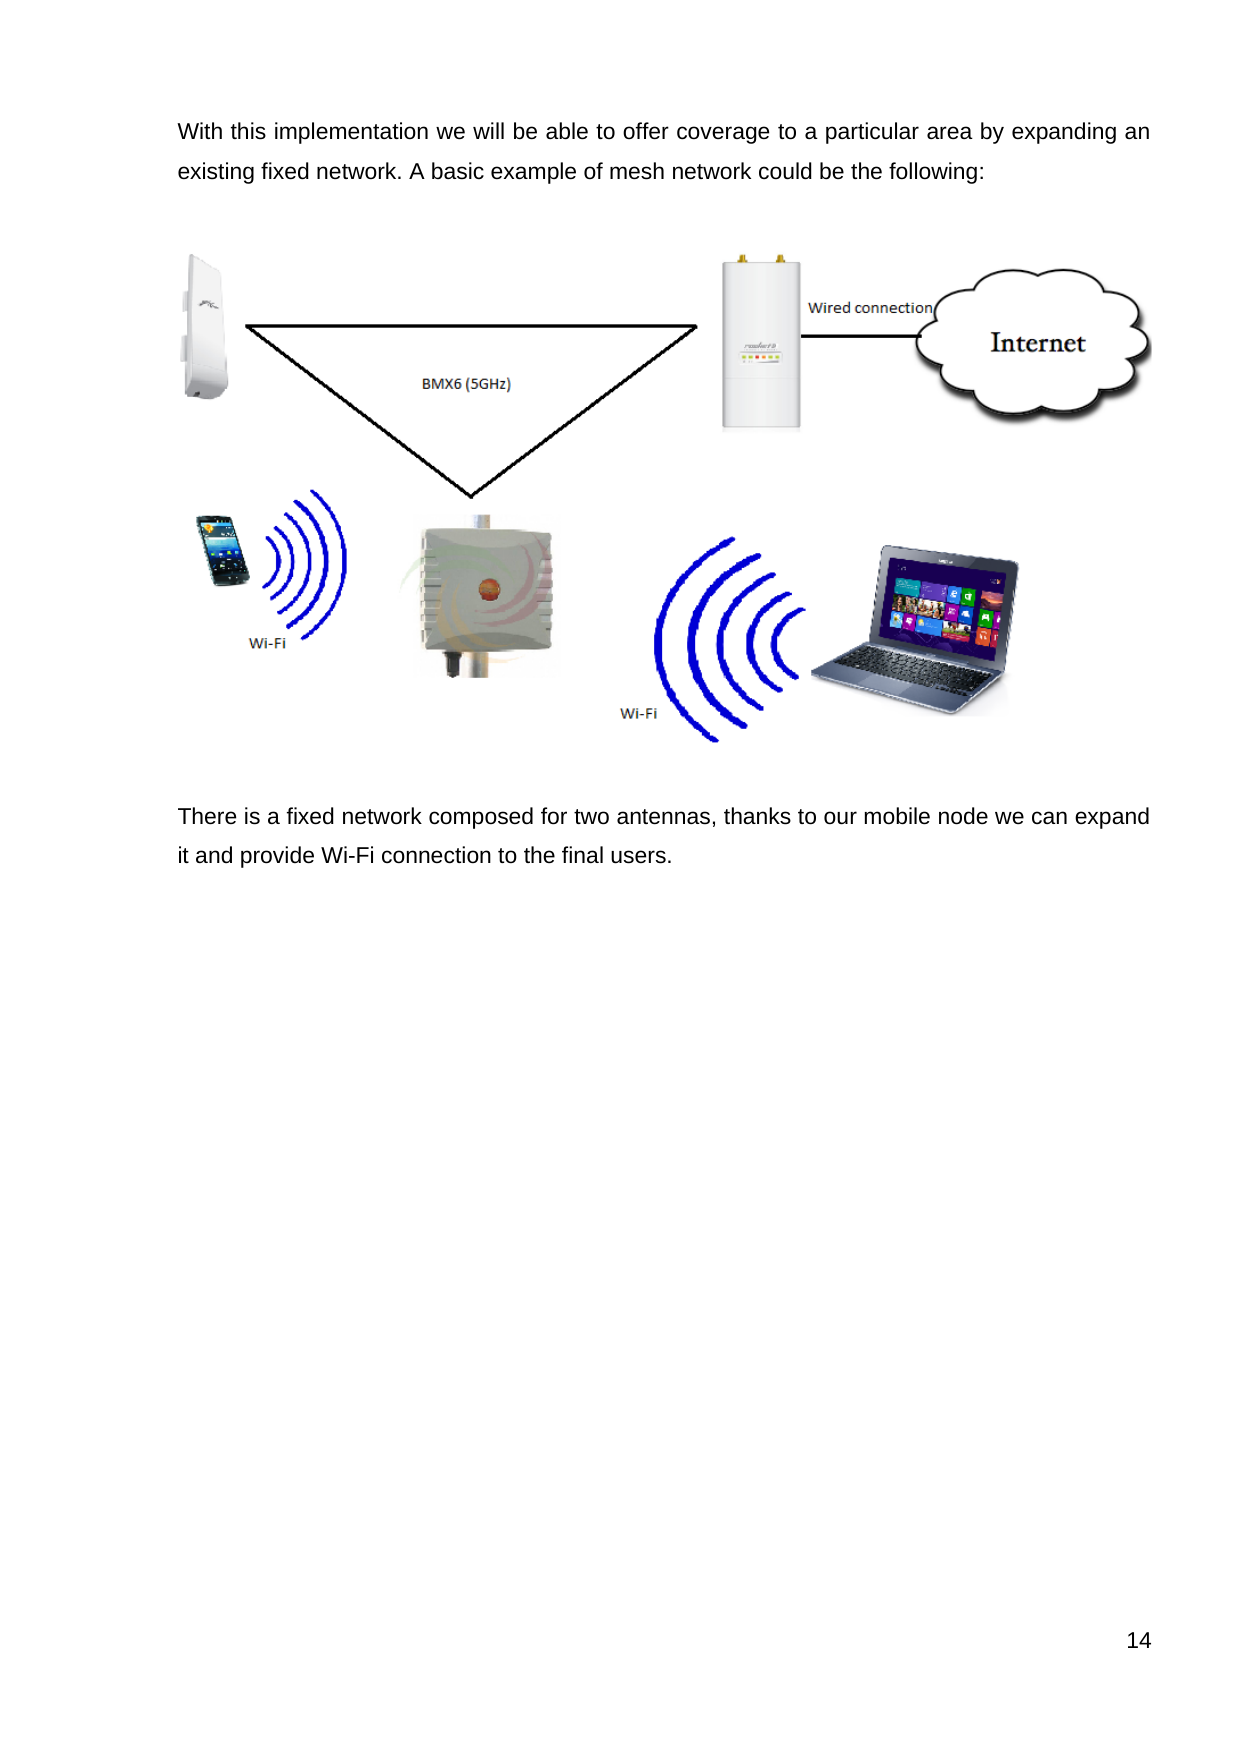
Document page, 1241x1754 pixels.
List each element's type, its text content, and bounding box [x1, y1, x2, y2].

text There is a fixed network composed for two antennas, thanks to our mobile node we can expand it and provide Wi-Fi connection to the final users. [177, 803, 1152, 868]
text With this implementation we will be able to offer coverage to a particular area by expanding an existing fixed network. A basic example of mesh network could be the following: [177, 118, 1152, 184]
